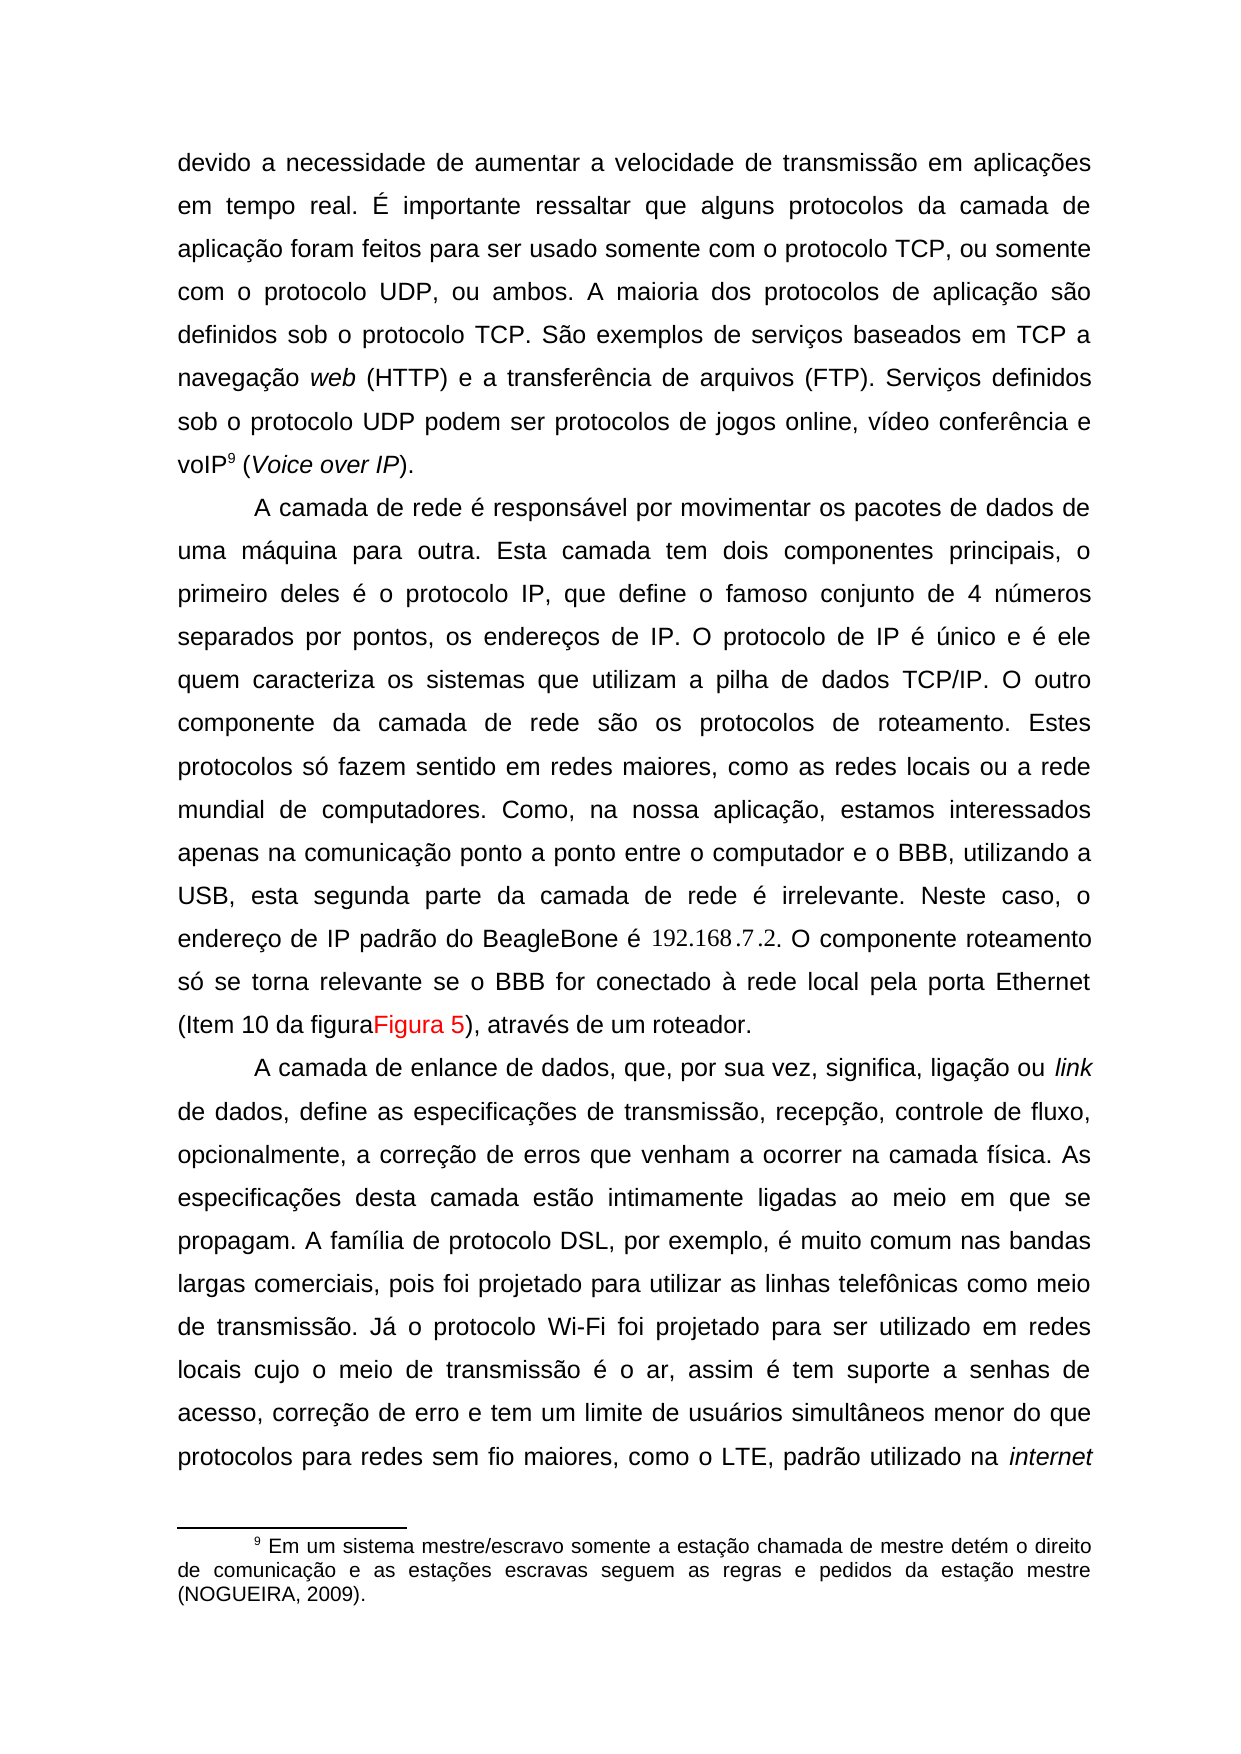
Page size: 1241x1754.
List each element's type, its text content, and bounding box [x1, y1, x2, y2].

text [177, 1053, 1092, 1470]
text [177, 148, 1092, 478]
text A camada de rede é responsável por movimentar os pacotes de dados de uma máquina para outra. Esta camada tem dois componentes principais, o primeiro deles é o protocolo IP, que define o famoso conjunto de 4 números separados por pontos, os endereços de IP. O protocolo de IP é único e é ele quem caracteriza os sistemas que utilizam a pilha de dados TCP/IP. O outro componente da camada de rede são os protocolos de roteamento. Estes protocolos só fazem sentido em redes maiores, como as redes locais ou a rede mundial de computadores. Como, na nossa aplicação, estamos interessados apenas na comunicação ponto a ponto entre o computador e o BBB, utilizando a USB, esta segunda parte da camada de rede é irrelevante. Neste caso, o endereço de IP padrão do BeagleBone é . O componente roteamento só se torna relevante se o BBB for conectado à rede local pela porta Ethernet (Item 10 da figuraFigura 5), através de um roteador. [177, 493, 1092, 1039]
